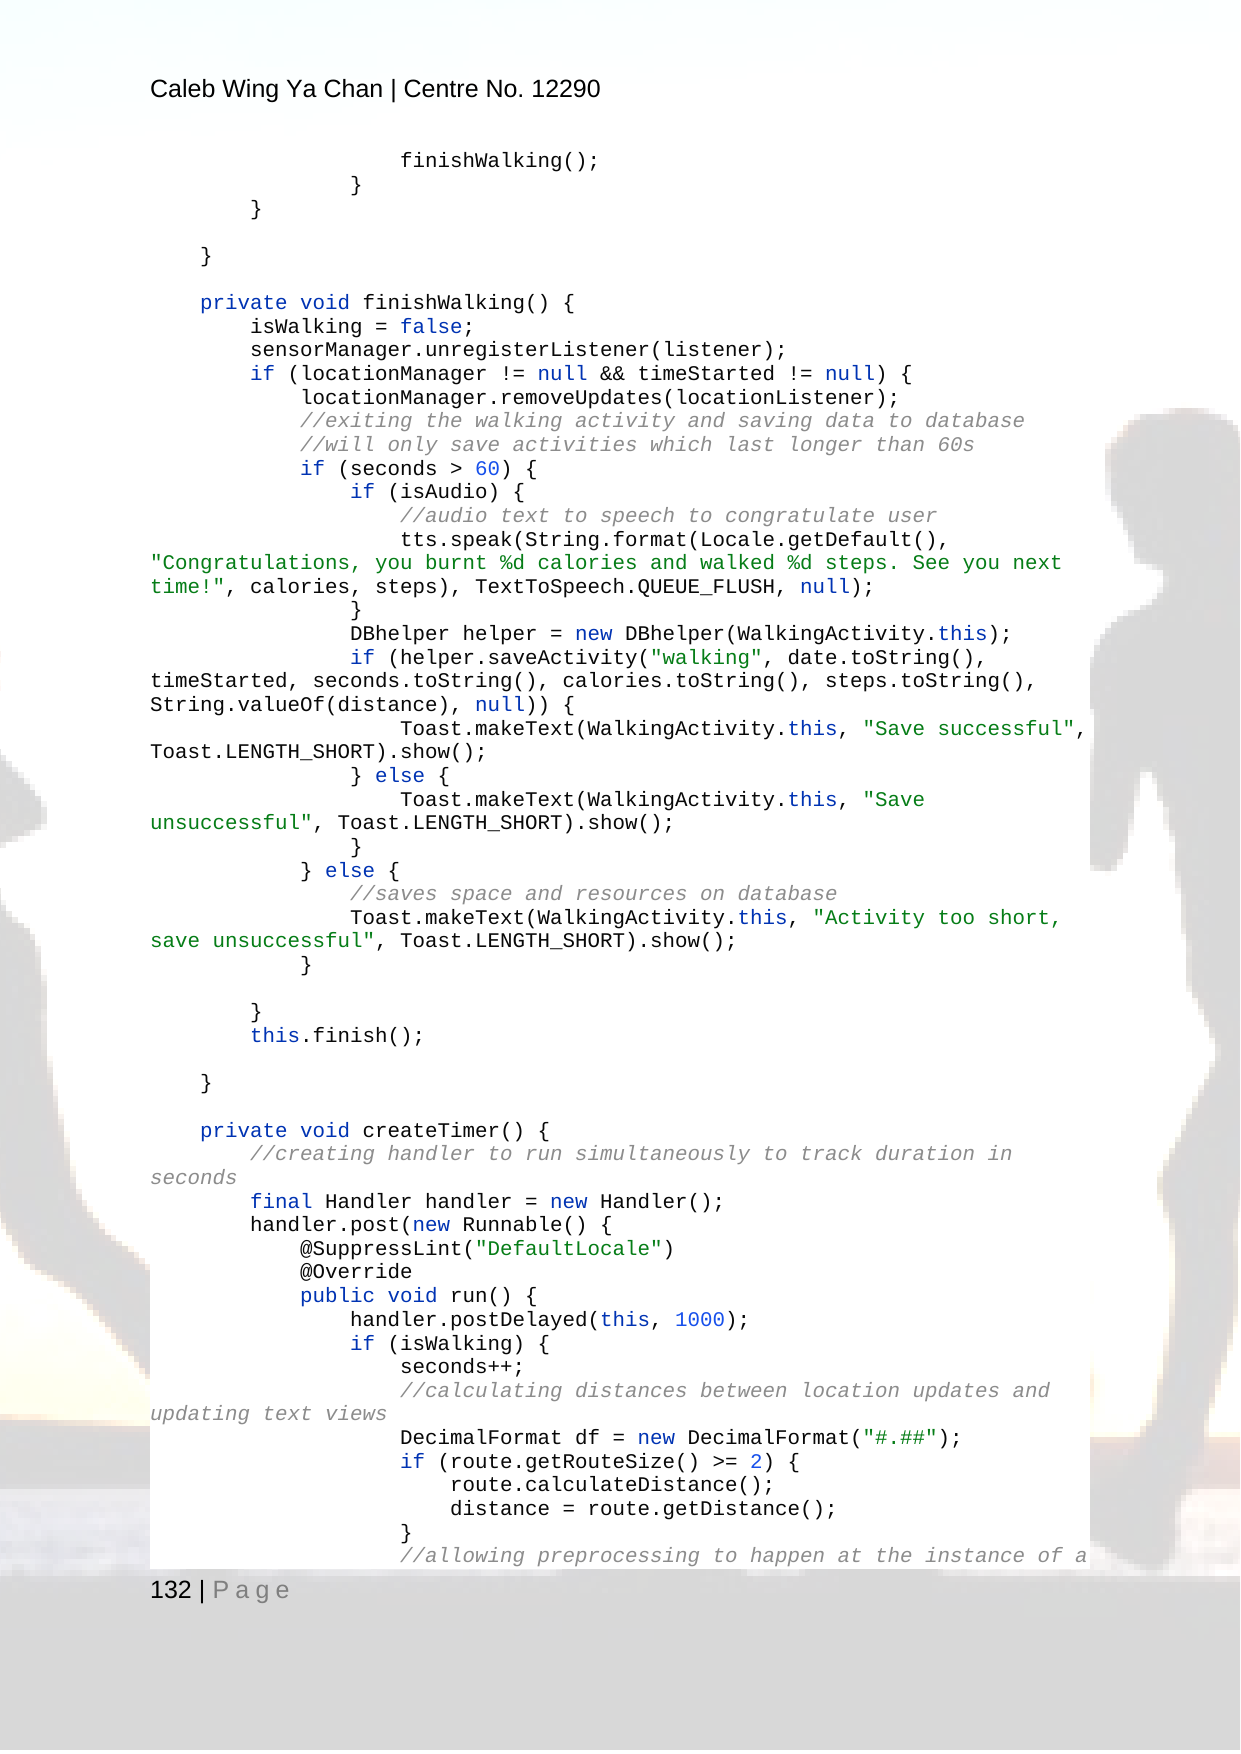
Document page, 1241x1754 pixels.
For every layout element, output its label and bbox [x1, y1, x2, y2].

text [150, 150, 1090, 1569]
